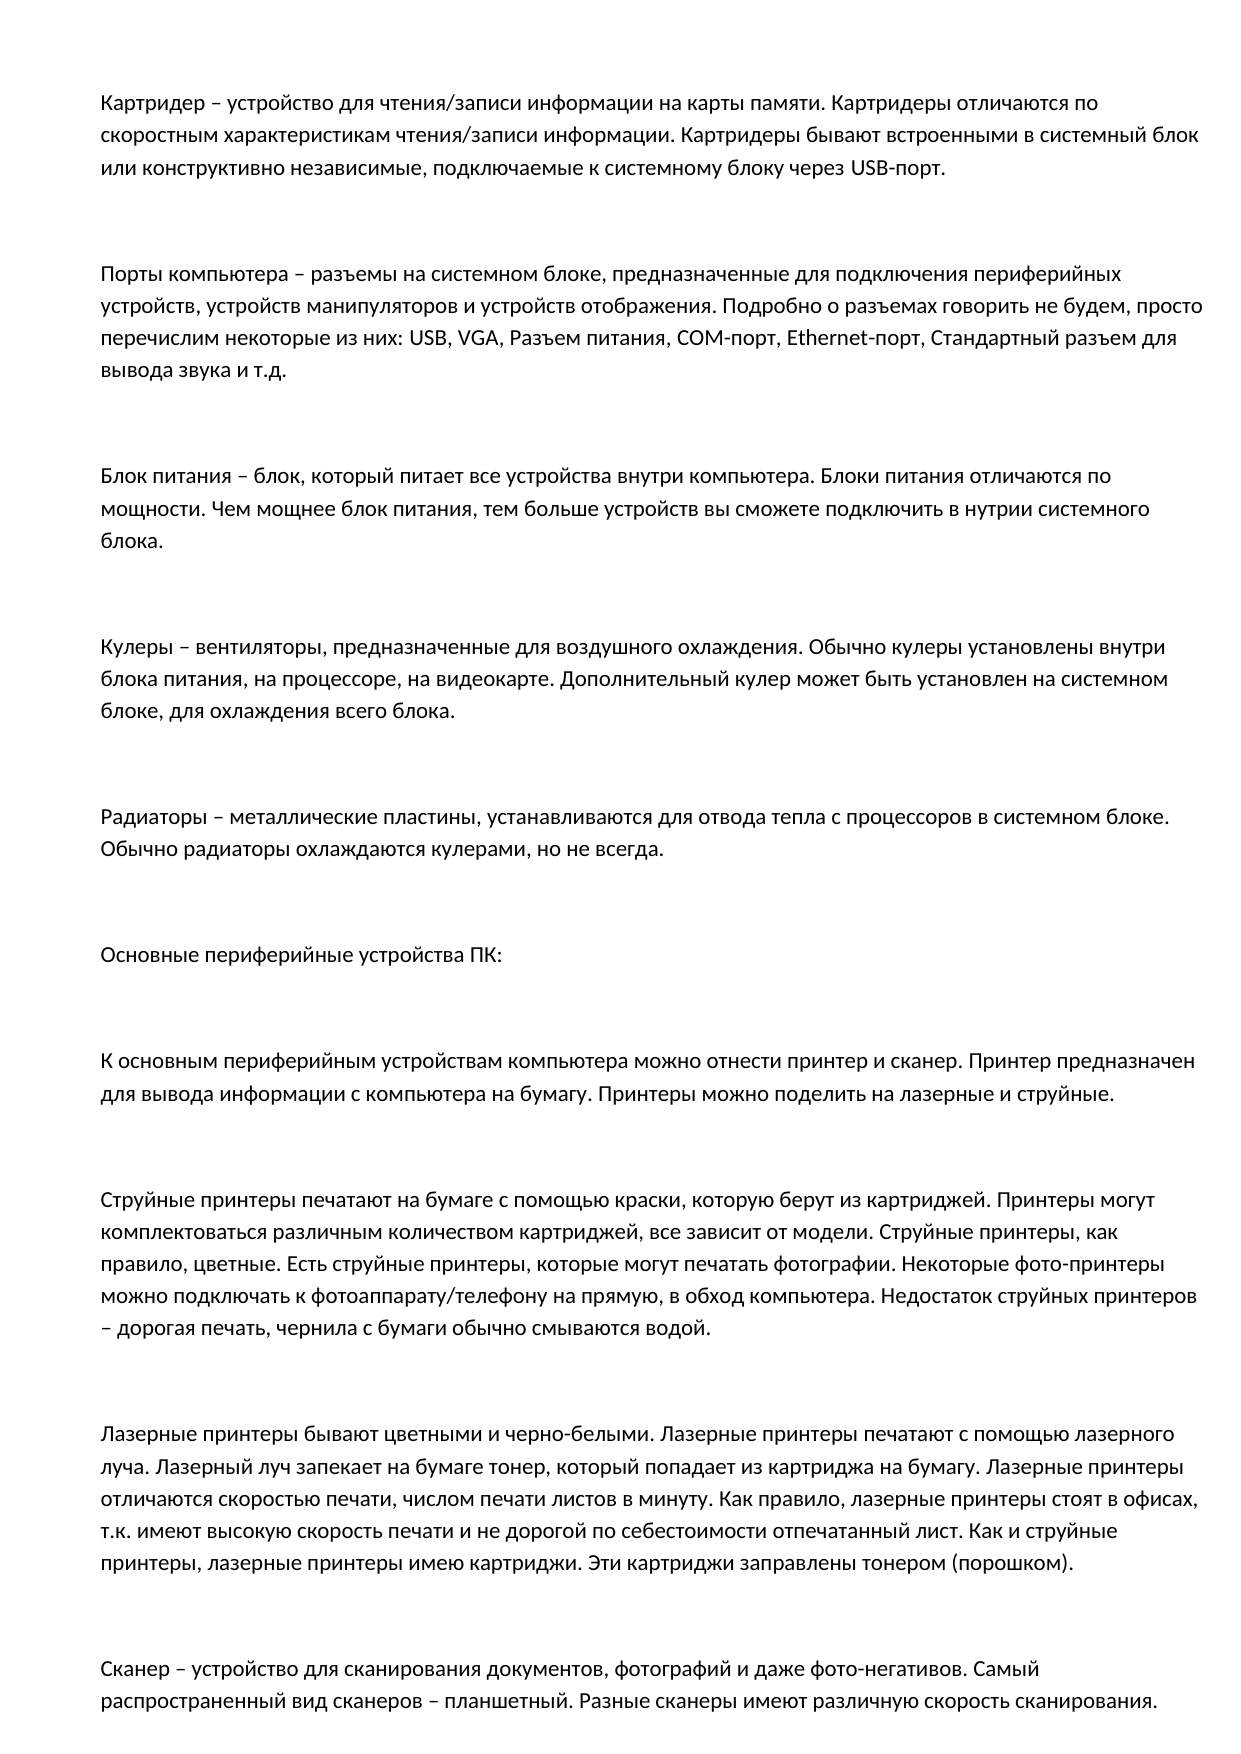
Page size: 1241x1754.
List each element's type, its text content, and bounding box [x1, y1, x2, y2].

text К основным периферийным устройствам компьютера можно отнести принтер и сканер. Принтер предназначен для вывода информации с компьютера на бумагу. Принтеры можно поделить на лазерные и струйные. [100, 1047, 1205, 1107]
text Лазерные принтеры бывают цветными и черно-белыми. Лазерные принтеры печатают с помощью лазерного луча. Лазерный луч запекает на бумаге тонер, который попадает из картриджа на бумагу. Лазерные принтеры отличаются скоростью печати, числом печати листов в минуту. Как правило, лазерные принтеры стоят в офисах, т.к. имеют высокую скорость печати и не дорогой по себестоимости отпечатанный лист. Как и струйные принтеры, лазерные принтеры имею картриджи. Эти картриджи заправлены тонером (порошком). [100, 1419, 1205, 1576]
text Струйные принтеры печатают на бумаге с помощью краски, которую берут из картриджей. Принтеры могут комплектоваться различным количеством картриджей, все зависит от модели. Струйные принтеры, как правило, цветные. Есть струйные принтеры, которые могут печатать фотографии. Некоторые фото-принтеры можно подключать к фотоаппарату/телефону на прямую, в обход компьютера. Недостаток струйных принтеров – дорогая печать, чернила с бумаги обычно смываются водой. [100, 1185, 1205, 1342]
text Основные периферийные устройства ПК: [100, 941, 1205, 968]
text Радиаторы – металлические пластины, устанавливаются для отвода тепла с процессоров в системном блоке. Обычно радиаторы охлаждаются кулерами, но не всегда. [100, 802, 1205, 862]
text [100, 1654, 1205, 1714]
text Блок питания – блок, который питает все устройства внутри компьютера. Блоки питания отличаются по мощности. Чем мощнее блок питания, тем больше устройств вы сможете подключить в нутрии системного блока. [100, 461, 1205, 554]
text Картридер – устройство для чтения/записи информации на карты памяти. Картридеры отличаются по скоростным характеристикам чтения/записи информации. Картридеры бывают встроенными в системный блок или конструктивно независимые, подключаемые к системному блоку через USB-порт. [100, 88, 1205, 181]
text Порты компьютера – разъемы на системном блоке, предназначенные для подключения периферийных устройств, устройств манипуляторов и устройств отображения. Подробно о разъемах говорить не будем, просто перечислим некоторые из них: USB, VGA, Разъем питания, COM-порт, Ethernet-порт, Стандартный разъем для вывода звука и т.д. [100, 259, 1205, 383]
text Кулеры – вентиляторы, предназначенные для воздушного охлаждения. Обычно кулеры установлены внутри блока питания, на процессоре, на видеокарте. Дополнительный кулер может быть установлен на системном блоке, для охлаждения всего блока. [100, 632, 1205, 724]
